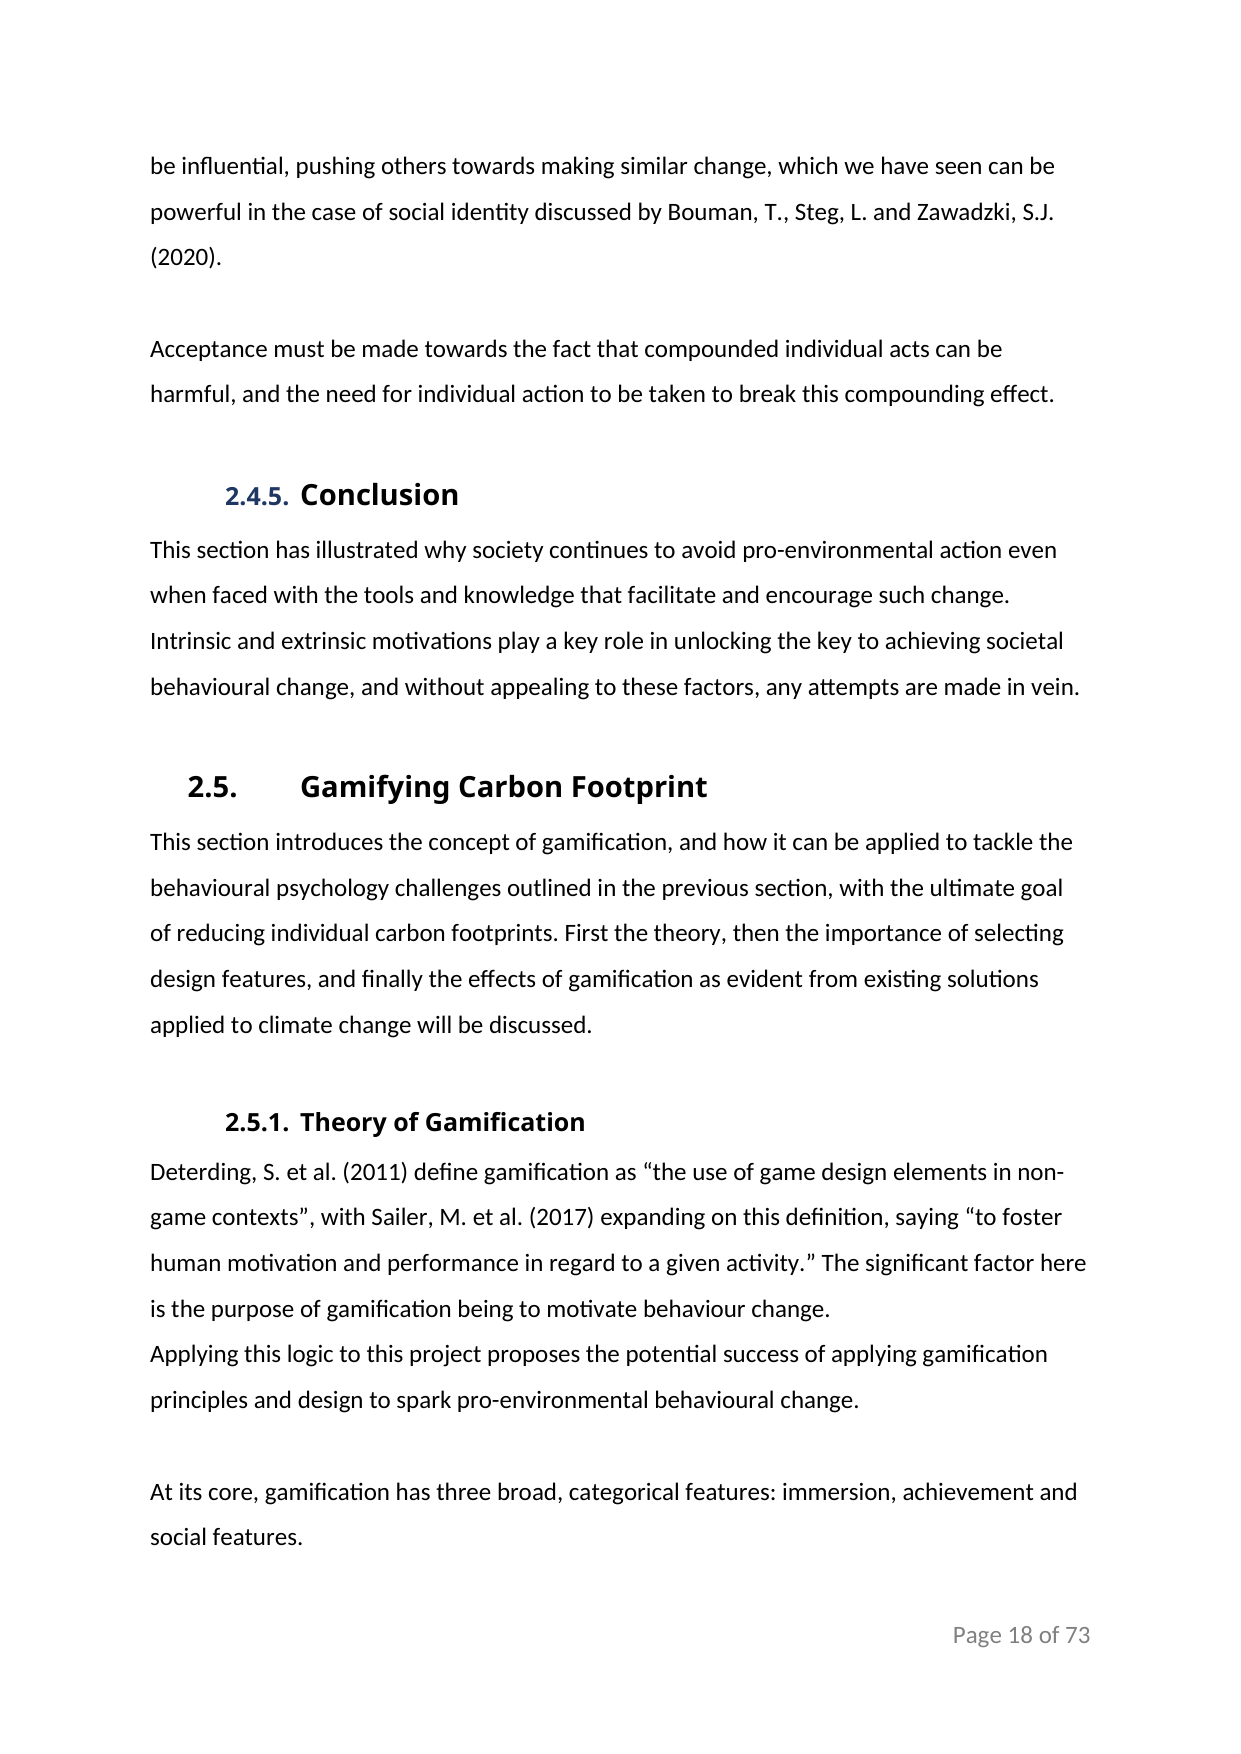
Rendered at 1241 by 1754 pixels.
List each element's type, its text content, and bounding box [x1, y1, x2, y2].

text Deterding, S. et al. (2011) define gamification as “the use of game design elements in non-game contexts”, with Sailer, M. et al. (2017) expanding on this definition, saying “to foster human motivation and performance in regard to a given activity.” The significant factor here is the purpose of gamification being to motivate behaviour change. [150, 1156, 1090, 1323]
subtitle Theory of Gamification [209, 1104, 1090, 1139]
subtitle Conclusion [209, 474, 1090, 514]
text At its core, gamification has three broad, categorical features: immersion, achievement and social features. [150, 1476, 1090, 1552]
text Acceptance must be made towards the fact that compounded individual acts can be harmful, and the need for individual action to be taken to break this compounding effect. [150, 333, 1090, 409]
subtitle Gamifying Carbon Footprint [187, 767, 1090, 806]
text This section introduces the concept of gamification, and how it can be applied to tackle the behavioural psychology challenges outlined in the previous section, with the ultimate goal of reducing individual carbon footprints. First the theory, then the importance of selecting design features, and finally the effects of gamification as evident from existing solutions applied to climate change will be discussed. [150, 826, 1090, 1039]
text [150, 150, 1090, 272]
text Applying this logic to this project proposes the potential success of applying gamification principles and design to spark pro-environmental behavioural change. [150, 1338, 1090, 1415]
text This section has illustrated why society continues to avoid pro-environmental action even when faced with the tools and knowledge that facilitate and encourage such change. Intrinsic and extrinsic motivations play a key role in unlocking the key to achieving societal behavioural change, and without appealing to these factors, any attempts are made in vein. [150, 534, 1090, 701]
